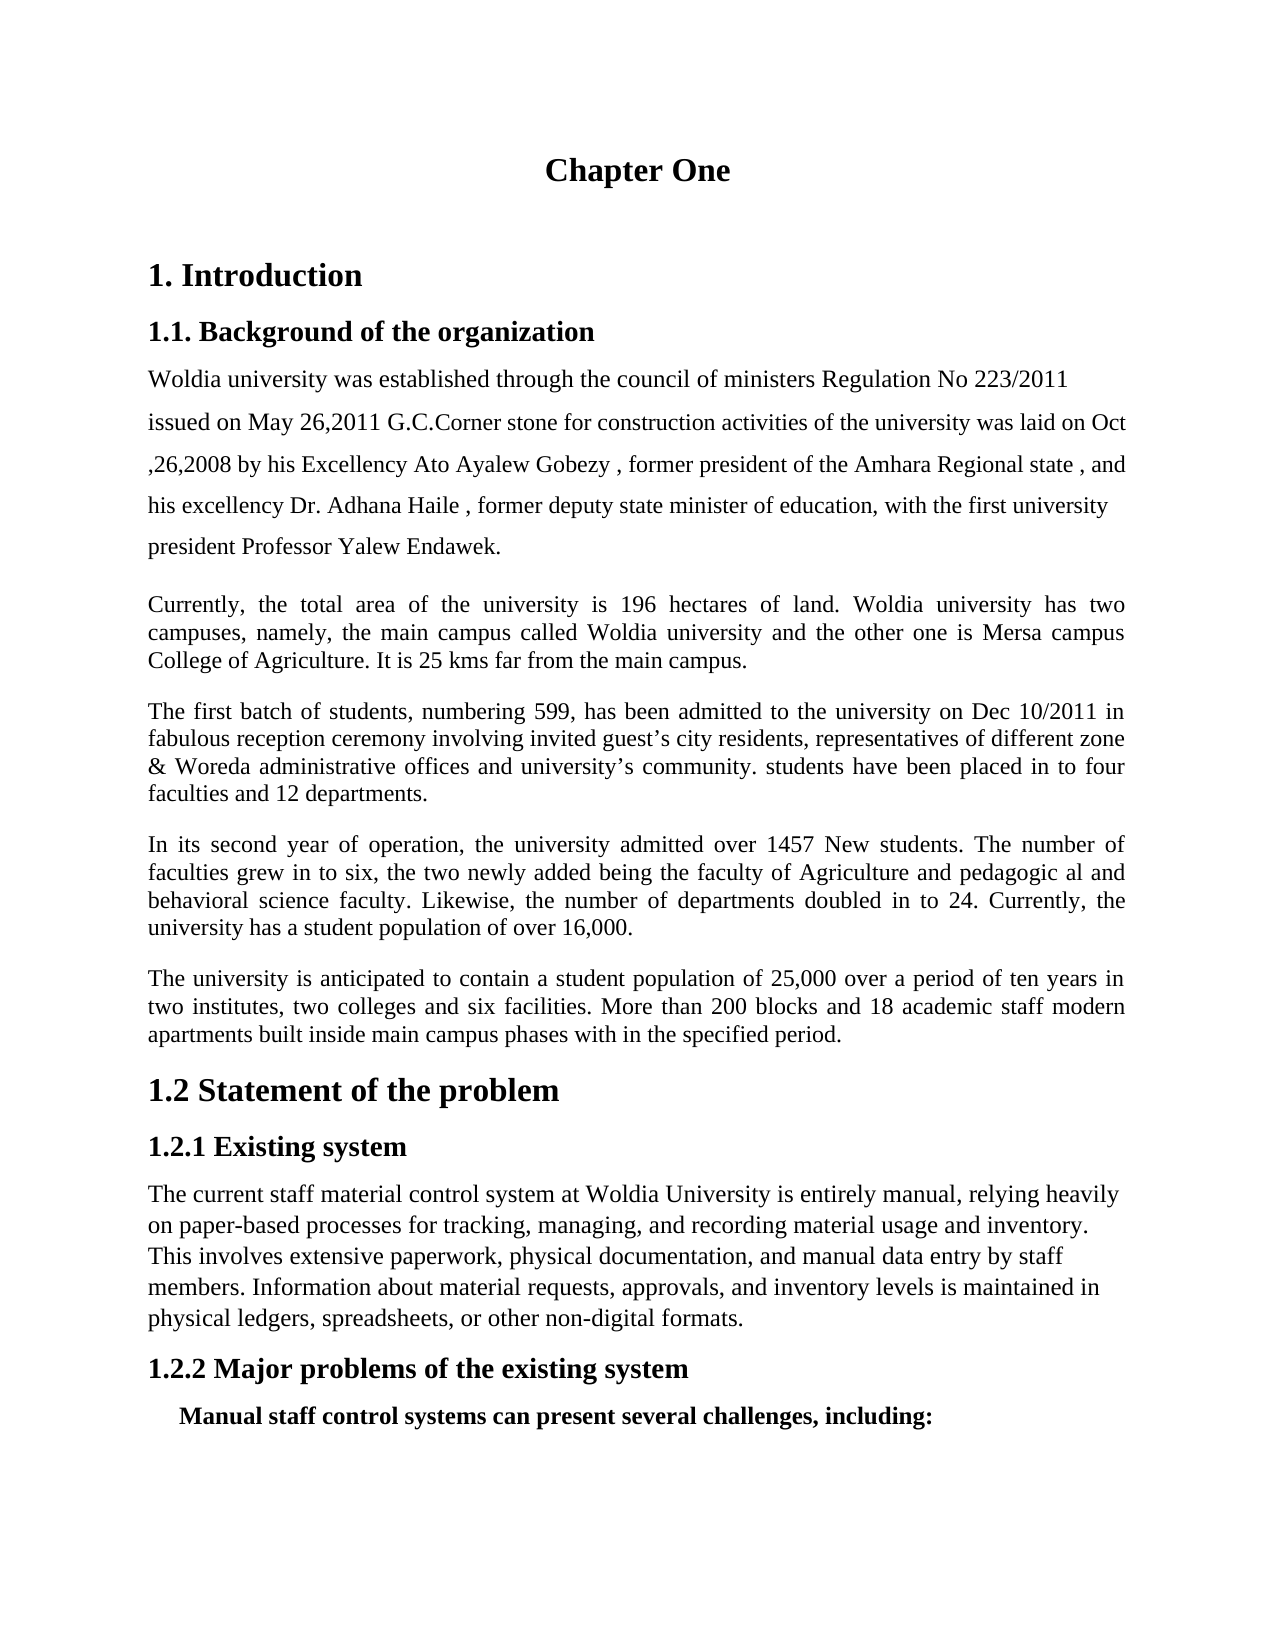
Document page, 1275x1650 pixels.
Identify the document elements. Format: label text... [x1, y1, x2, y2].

subtitle Chapter One [148, 150, 1127, 188]
text Woldia university was established through the council of ministers Regulation No 223/2011 issued on May 26,2011 G.C.Corner stone for construction activities of the university was laid on Oct ,26,2008 by his Excellency Ato Ayalew Gobezy , former president of the Amhara Regional state , and his excellency Dr. Adhana Haile , former deputy state minister of education, with the first university president Professor Yalew Endawek. [148, 364, 1127, 560]
text Currently, the total area of the university is 196 hectares of land. Woldia university has two campuses, namely, the main campus called Woldia university and the other one is Mersa campus College of Agriculture. It is 25 kms far from the main campus. [148, 590, 1127, 673]
text The university is anticipated to contain a student population of 25,000 over a period of ten years in two institutes, two colleges and six facilities. More than 200 blocks and 18 academic staff modern apartments built inside main campus phases with in the specified period. [148, 964, 1127, 1047]
text The current staff material control system at Woldia University is entirely manual, relying heavily on paper-based processes for tracking, managing, and recording material usage and inventory. This involves extensive paperwork, physical documentation, and manual data entry by staff members. Information about material requests, approvals, and inventory levels is maintained in physical ledgers, spreadsheets, or other non-digital formats. [148, 1179, 1127, 1332]
text Manual staff control systems can present several challenges, including: [148, 1401, 1127, 1430]
text The first batch of students, numbering 599, has been admitted to the university on Dec 10/2011 in fabulous reception ceremony involving invited guest’s city residents, representatives of different zone & Woreda administrative offices and university’s community. students have been placed in to four faculties and 12 departments. [148, 697, 1127, 807]
subtitle 1.1. Background of the organization [148, 314, 1127, 347]
text In its second year of operation, the university admitted over 1457 New students. The number of faculties grew in to six, the two newly added being the faculty of Agriculture and pedagogic al and behavioral science faculty. Likewise, the number of departments doubled in to 24. Currently, the university has a student population of over 16,000. [148, 831, 1127, 941]
subtitle 1.2.2 Major problems of the existing system [148, 1351, 1127, 1384]
subtitle 1. Introduction [148, 256, 1127, 294]
subtitle 1.2 Statement of the problem [148, 1071, 1127, 1109]
subtitle 1.2.1 Existing system [148, 1129, 1127, 1162]
